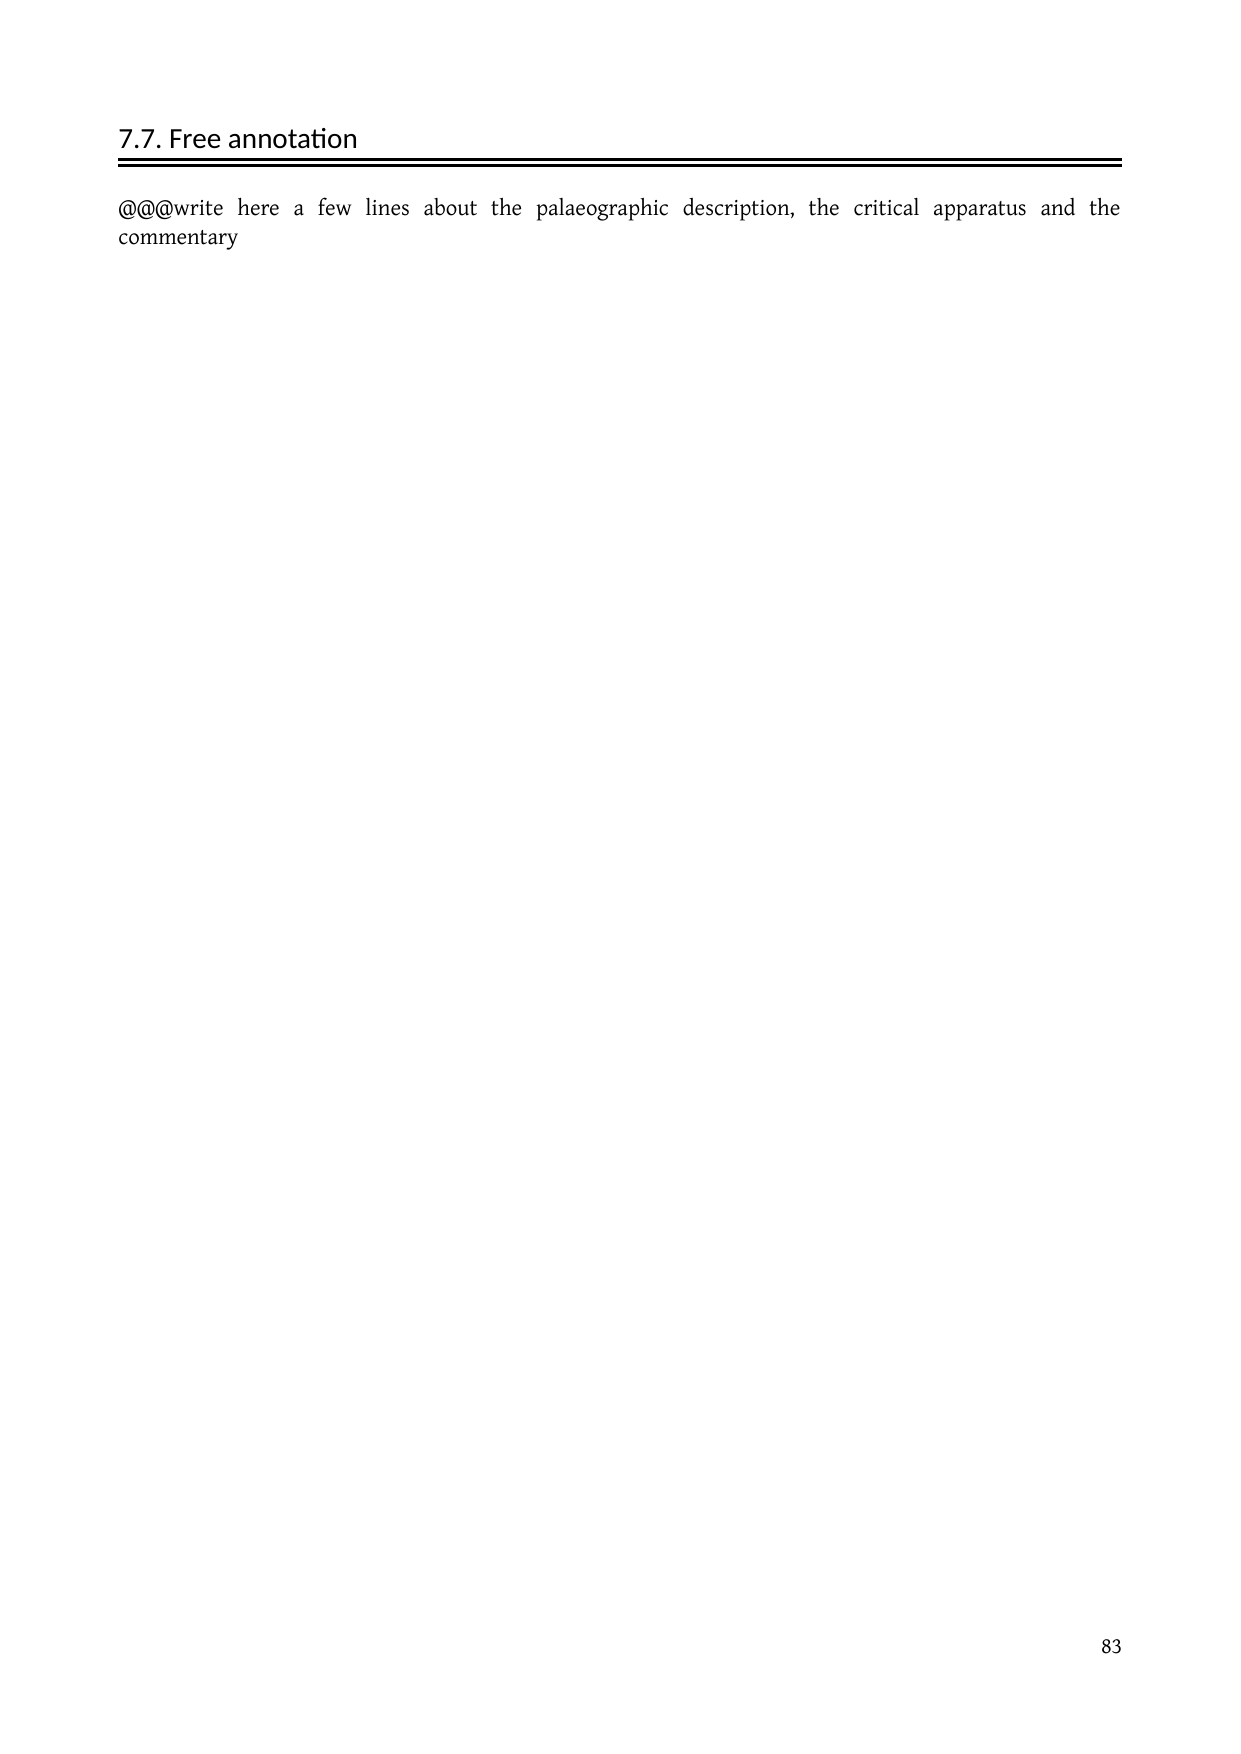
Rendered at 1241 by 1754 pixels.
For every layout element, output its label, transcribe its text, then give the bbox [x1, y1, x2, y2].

text @@@write here a few lines about the palaeographic description, the critical apparatus and the commentary [118, 192, 1122, 250]
subtitle Free annotation [118, 118, 1122, 158]
